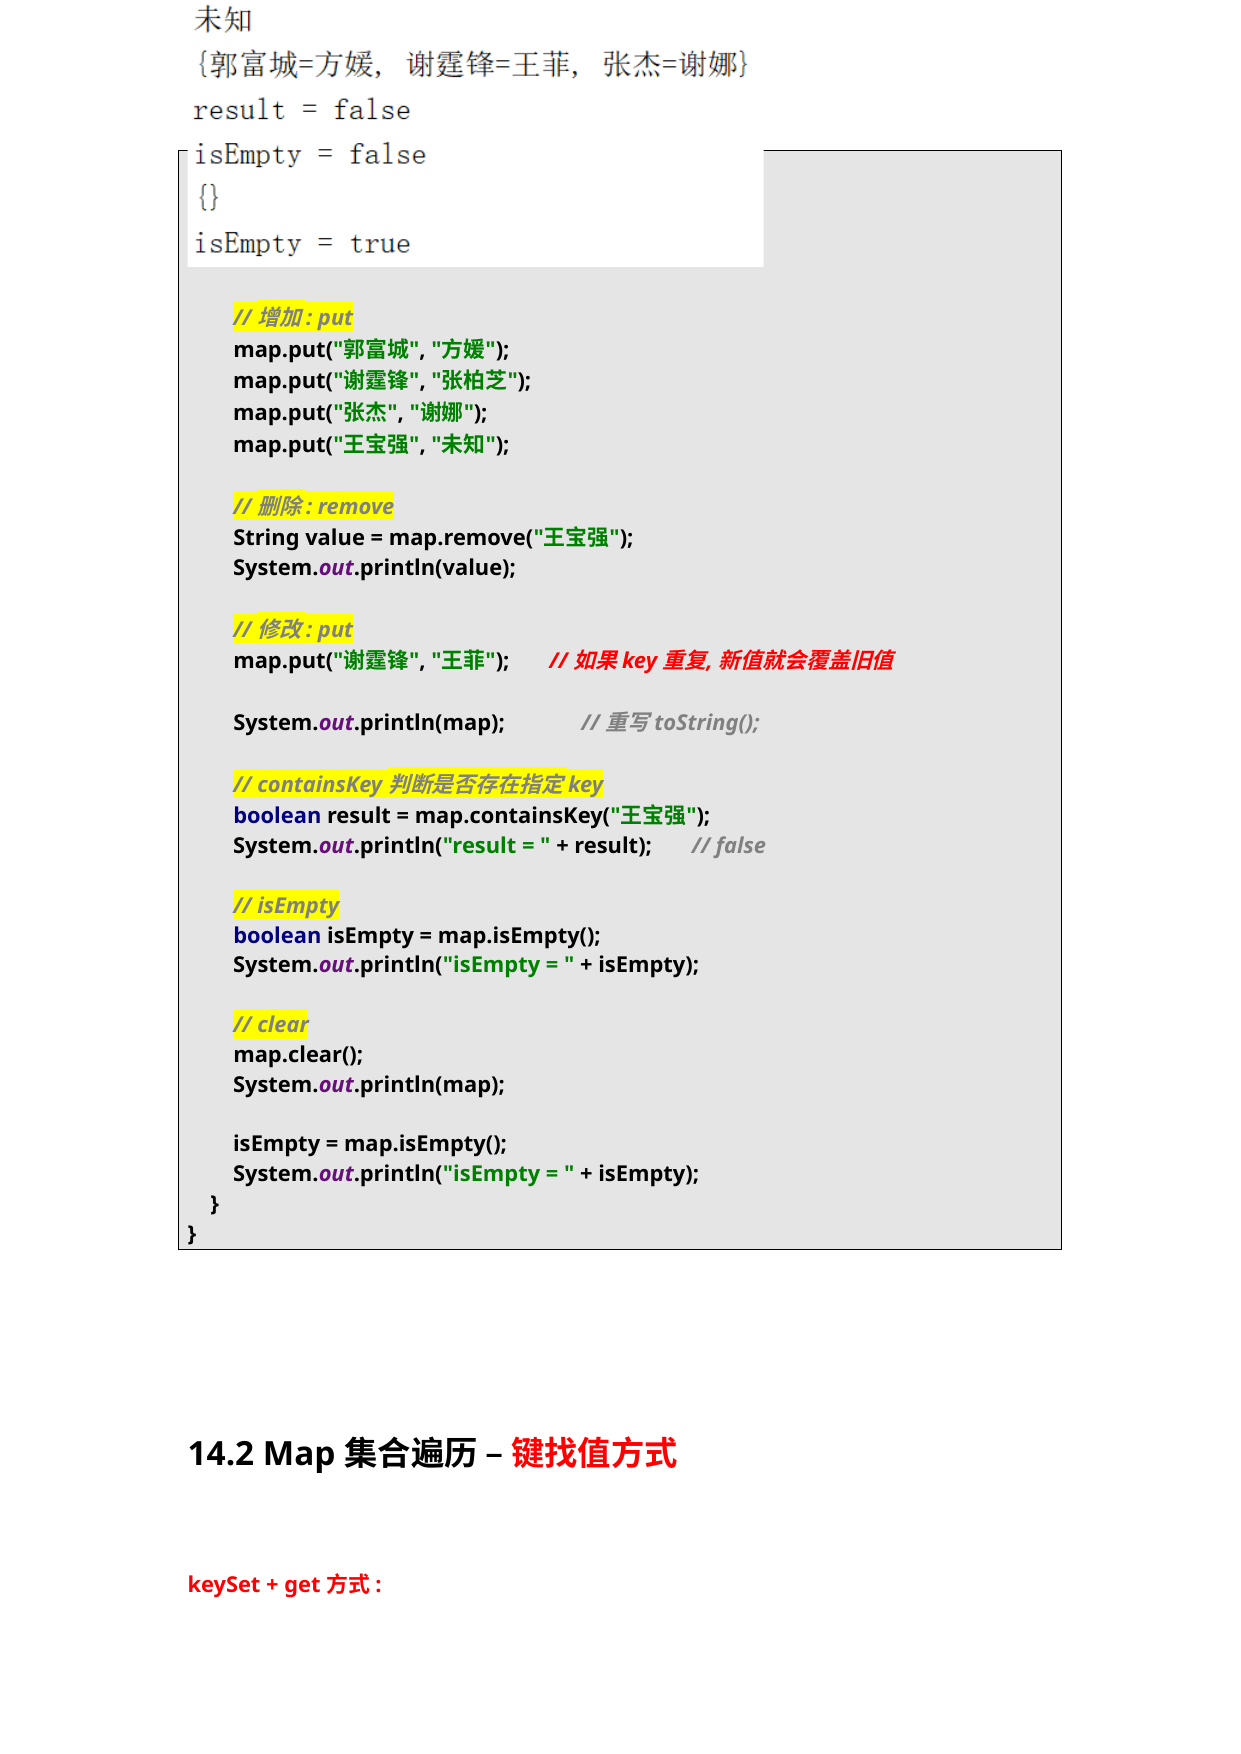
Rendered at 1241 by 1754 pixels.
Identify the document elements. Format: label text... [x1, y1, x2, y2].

subtitle 14.2 Map 集合遍历 – 键找值方式 [187, 1426, 1053, 1475]
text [179, 151, 1061, 1249]
text keySet + get 方式 : [187, 1567, 1053, 1599]
picture [187, 0, 764, 267]
